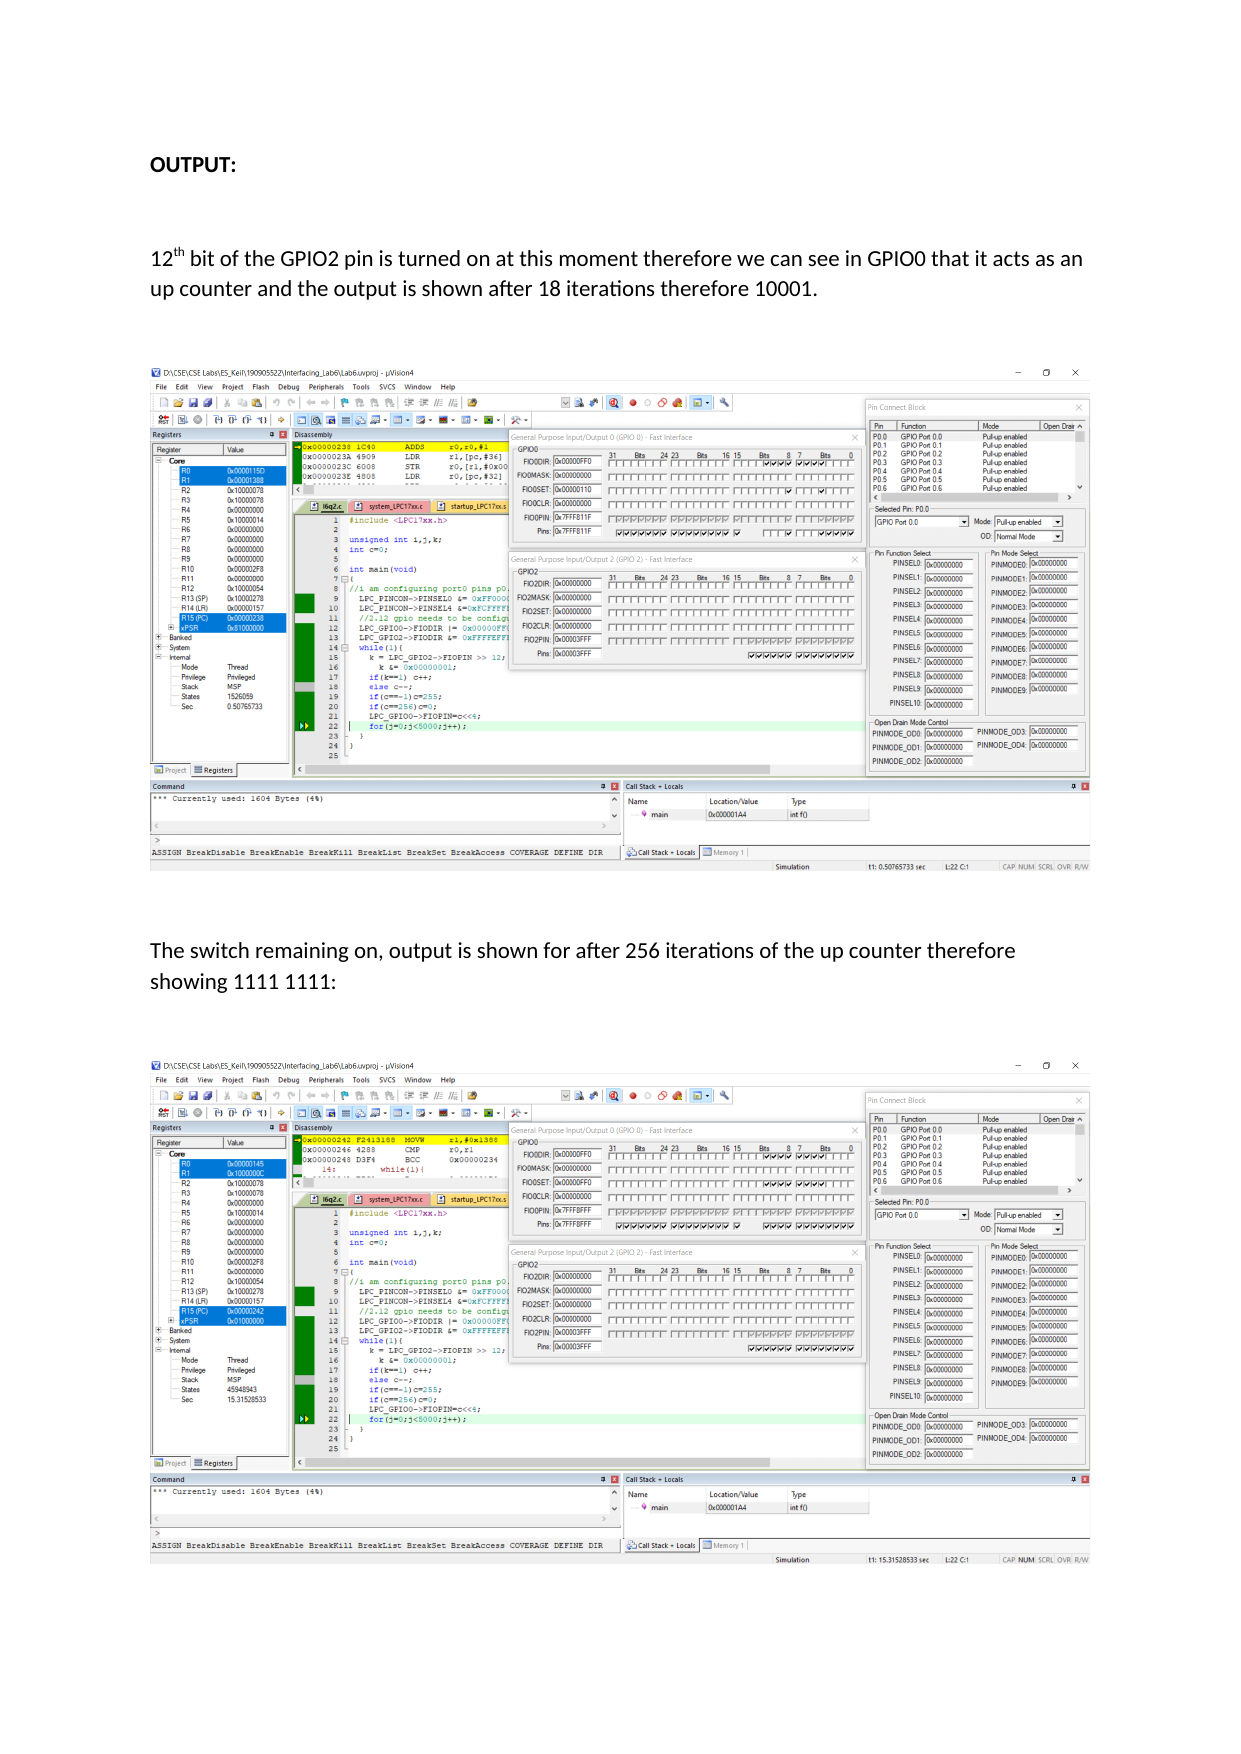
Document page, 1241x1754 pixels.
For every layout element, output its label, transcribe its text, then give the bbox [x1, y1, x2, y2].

picture [150, 367, 1091, 871]
text The switch remaining on, output is shown for after 256 iterations of the up counter therefore showing 1111 1111: [150, 937, 1090, 995]
text 12th bit of the GPIO2 pin is turned on at this moment therefore we can see in GPIO0 that it acts as an up counter and the output is shown after 18 iterations therefore 10001. [150, 244, 1090, 302]
picture [150, 1060, 1091, 1564]
text OUTPUT: [150, 150, 1090, 178]
